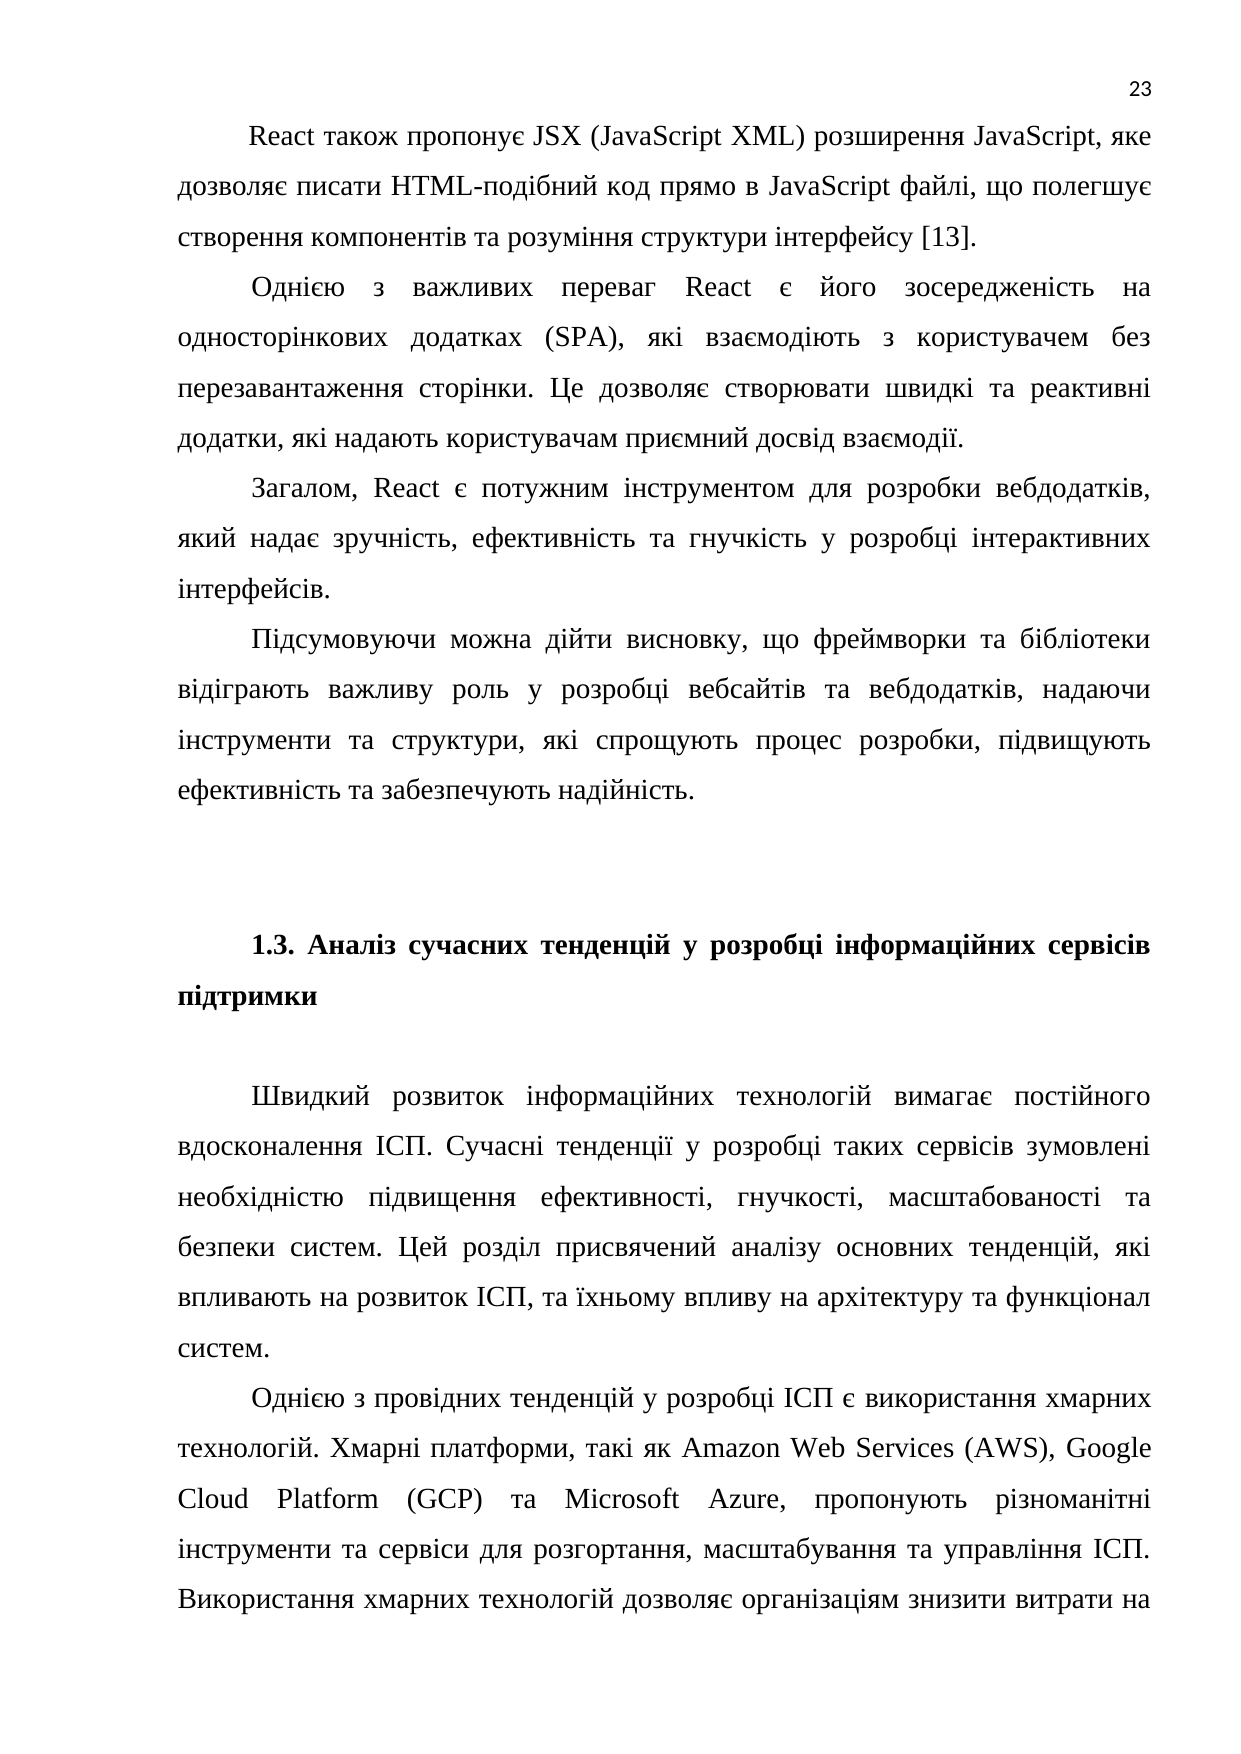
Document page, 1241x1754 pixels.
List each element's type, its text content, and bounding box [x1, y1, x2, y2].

subtitle 1.3. Аналіз сучасних тенденцій у розробці інформаційних сервісів підтримки [177, 927, 1152, 1011]
text Однією з важливих переваг React є його зосередженість на односторінкових додатках (SPA), які взаємодіють з користувачем без перезавантаження сторінки. Це дозволяє створювати швидкі та реактивні додатки, які надають користувачам приємний досвід взаємодії. [177, 269, 1152, 453]
text React також пропонує JSX (JavaScript XML) розширення JavaScript, яке дозволяє писати HTML-подібний код прямо в JavaScript файлі, що полегшує створення компонентів та розуміння структури інтерфейсу [13]. [177, 118, 1152, 252]
text Підсумовуючи можна дійти висновку, що фреймворки та бібліотеки відіграють важливу роль у розробці вебсайтів та вебдодатків, надаючи інструменти та структури, які спрощують процес розробки, підвищують ефективність та забезпечують надійність. [177, 621, 1152, 806]
text Загалом, React є потужним інструментом для розробки вебдодатків, який надає зручність, ефективність та гнучкість у розробці інтерактивних інтерфейсів. [177, 470, 1152, 604]
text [177, 1380, 1152, 1615]
text Швидкий розвиток інформаційних технологій вимагає постійного вдосконалення ІСП. Сучасні тенденції у розробці таких сервісів зумовлені необхідністю підвищення ефективності, гнучкості, масштабованості та безпеки систем. Цей розділ присвячений аналізу основних тенденцій, які впливають на розвиток ІСП, та їхньому впливу на архітектуру та функціонал систем. [177, 1078, 1152, 1363]
